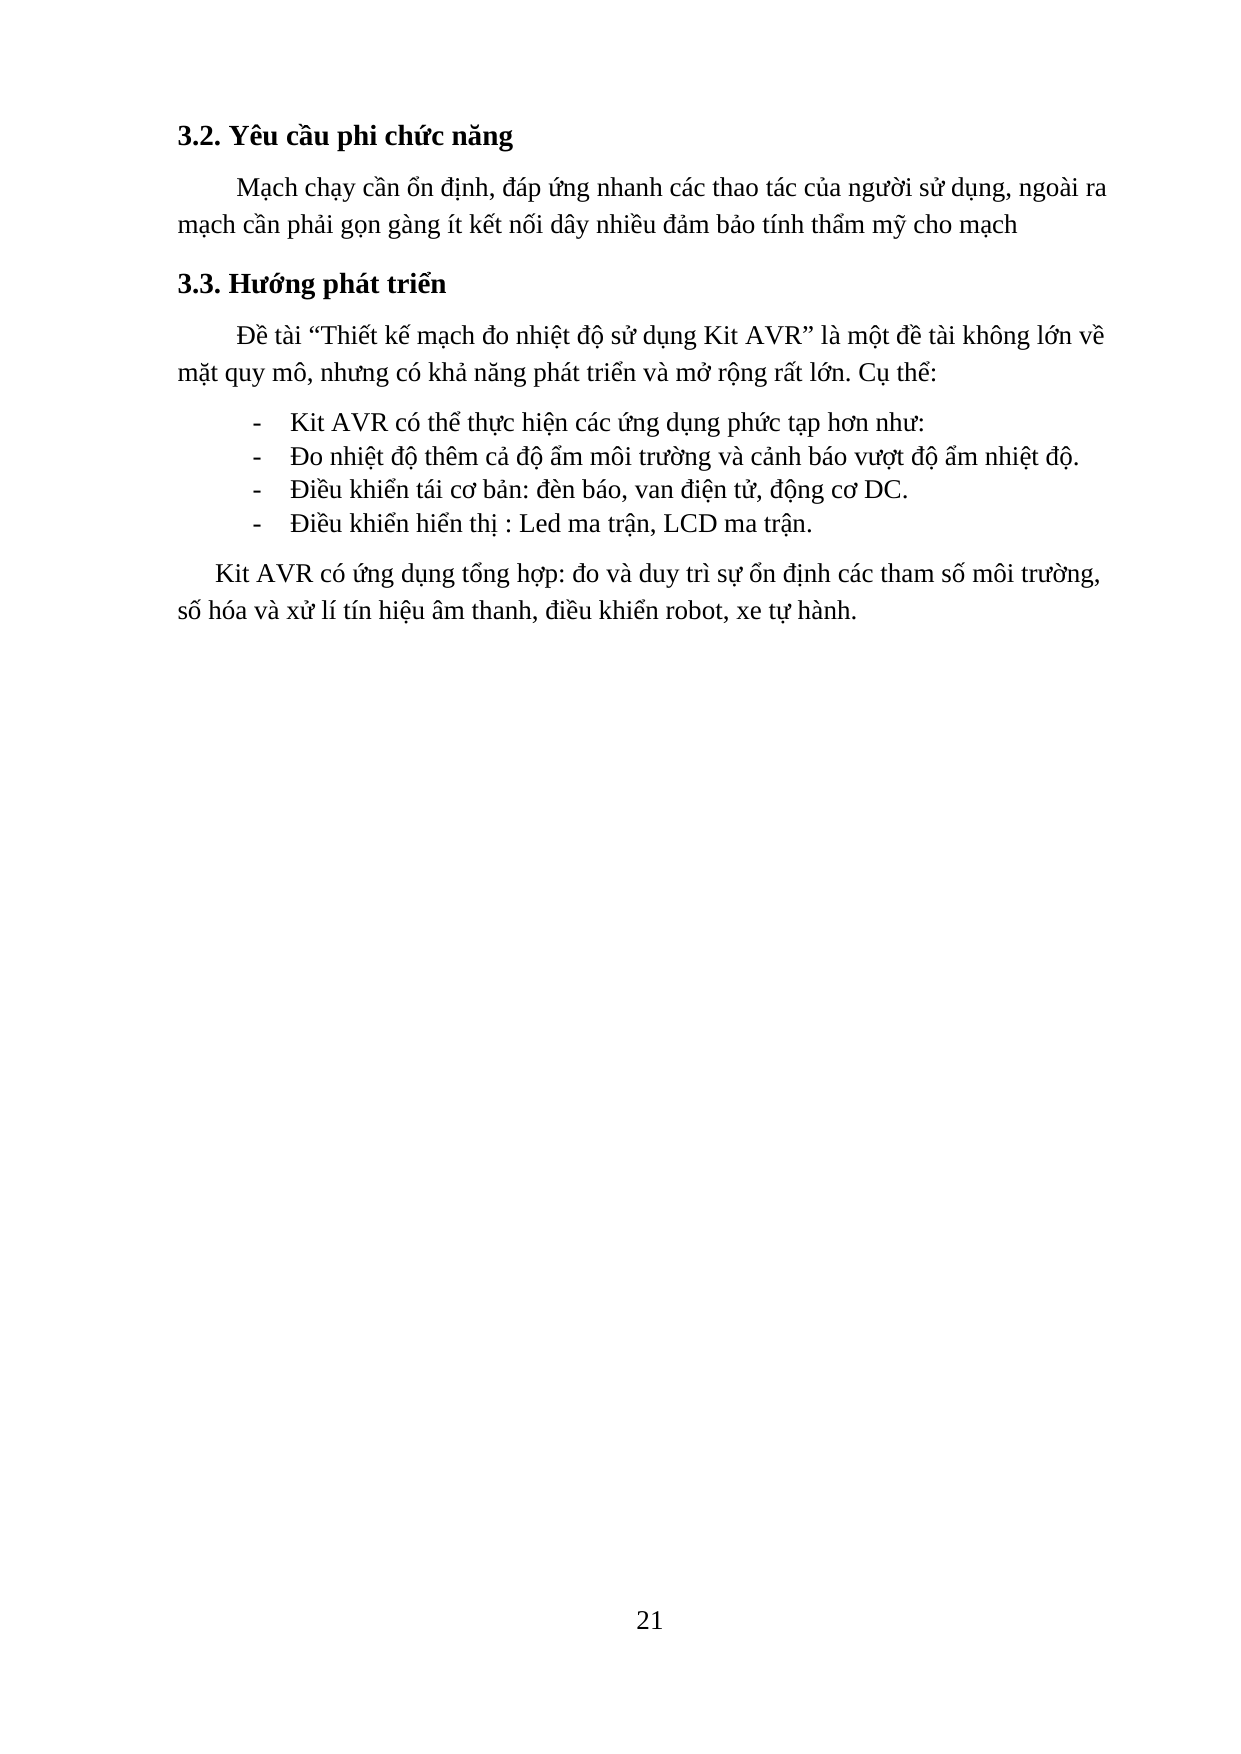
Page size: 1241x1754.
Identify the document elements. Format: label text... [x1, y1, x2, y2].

list Đo nhiệt độ thêm cả độ ẩm môi trường và cảnh báo vượt độ ẩm nhiệt độ. [252, 439, 1122, 471]
text Đề tài “Thiết kế mạch đo nhiệt độ sử dụng Kit AVR” là một đề tài không lớn về mặt quy mô, nhưng có khả năng phát triển và mở rộng rất lớn. Cụ thể: [177, 319, 1122, 387]
text 3.3. Hướng phát triển [177, 266, 1122, 300]
text Kit AVR có ứng dụng tổng hợp: đo và duy trì sự ổn định các tham số môi trường, số hóa và xử lí tín hiệu âm thanh, điều khiển robot, xe tự hành. [177, 557, 1122, 625]
text 3.2. Yêu cầu phi chức năng [177, 118, 1122, 152]
list Điều khiển tái cơ bản: đèn báo, van điện tử, động cơ DC. [252, 473, 1122, 504]
list Kit AVR có thể thực hiện các ứng dụng phức tạp hơn như: [252, 406, 1122, 437]
list Điều khiển hiển thị : Led ma trận, LCD ma trận. [252, 507, 1122, 538]
text Mạch chạy cần ổn định, đáp ứng nhanh các thao tác của người sử dụng, ngoài ra mạch cần phải gọn gàng ít kết nối dây nhiều đảm bảo tính thẩm mỹ cho mạch [177, 171, 1122, 239]
